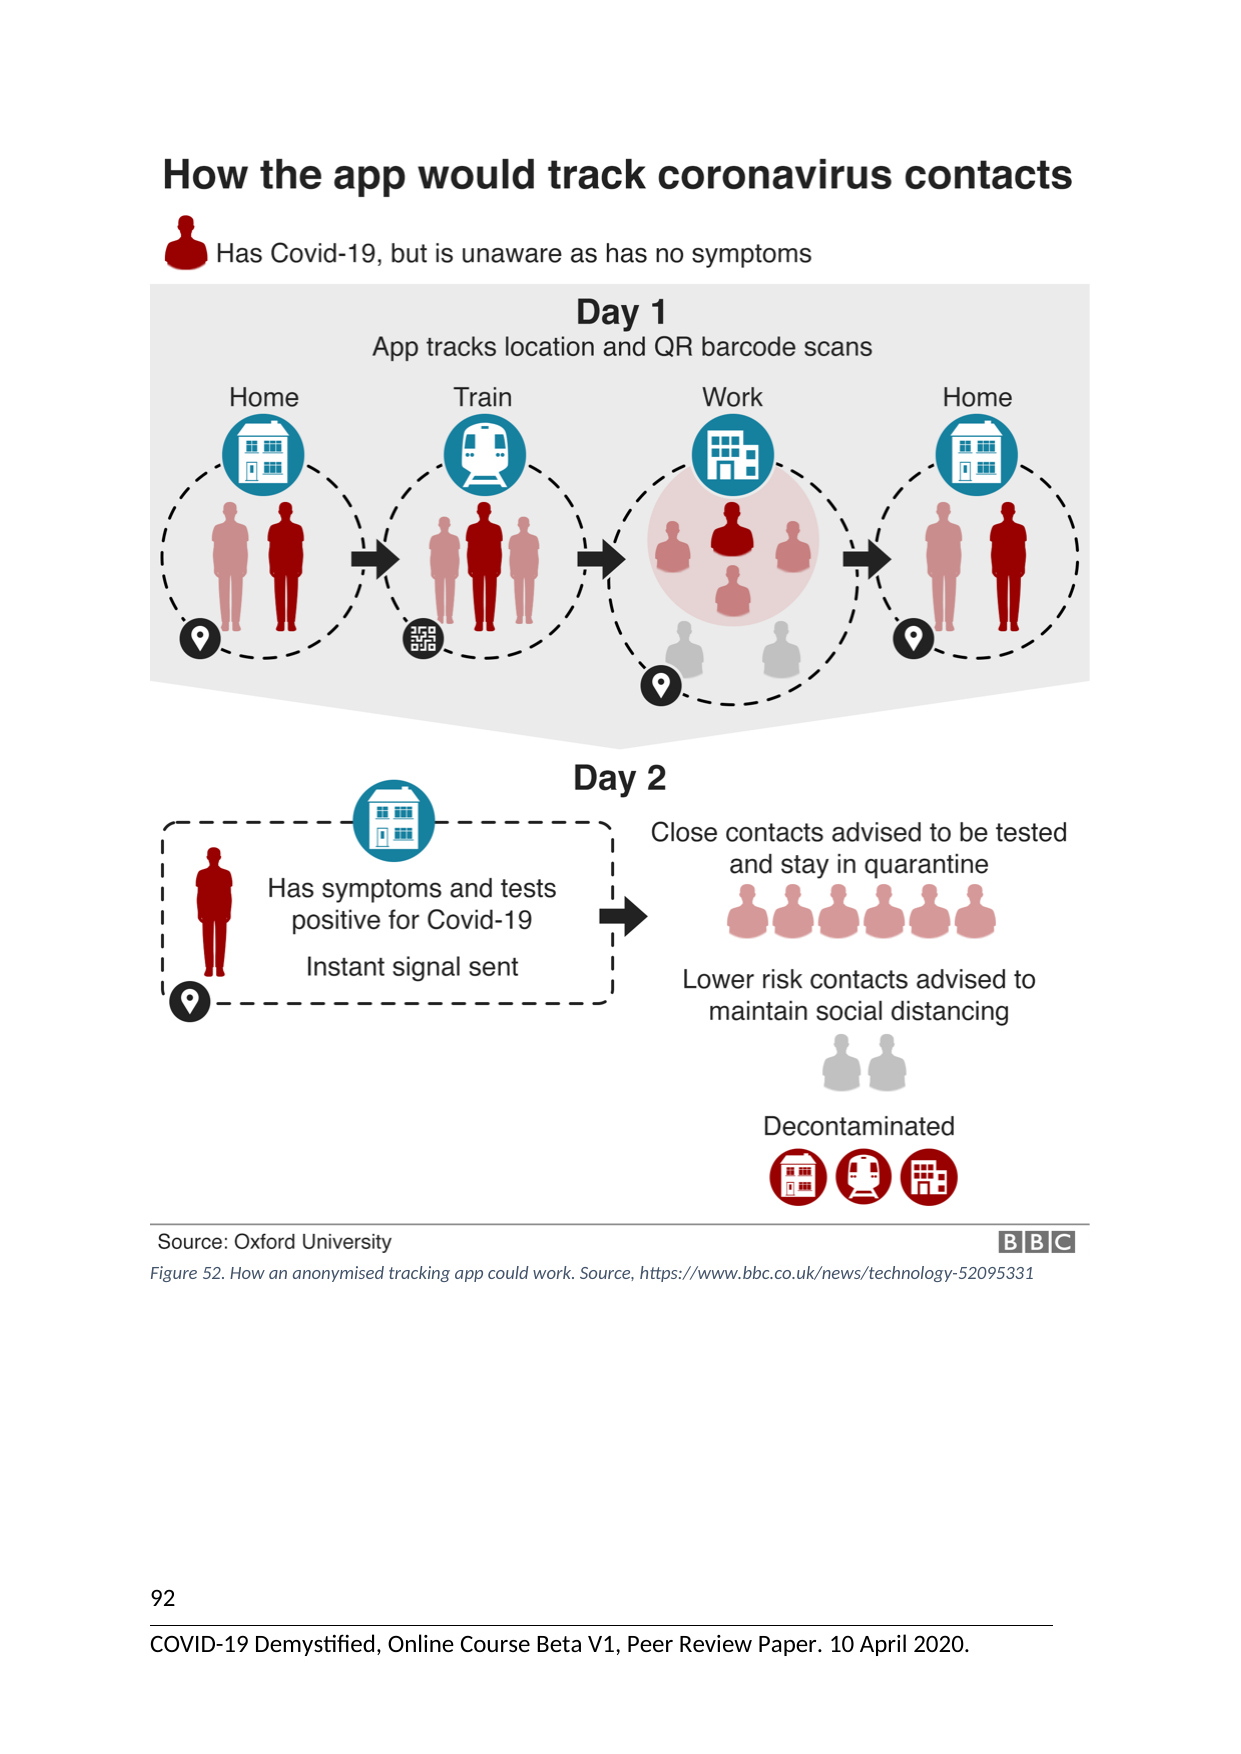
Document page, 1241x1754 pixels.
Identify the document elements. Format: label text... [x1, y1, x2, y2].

text Figure . How an anonymised tracking app could work. Source, https://www.bbc.co.uk/news/technology-52095331 [150, 1262, 1090, 1284]
picture [150, 150, 1090, 1262]
